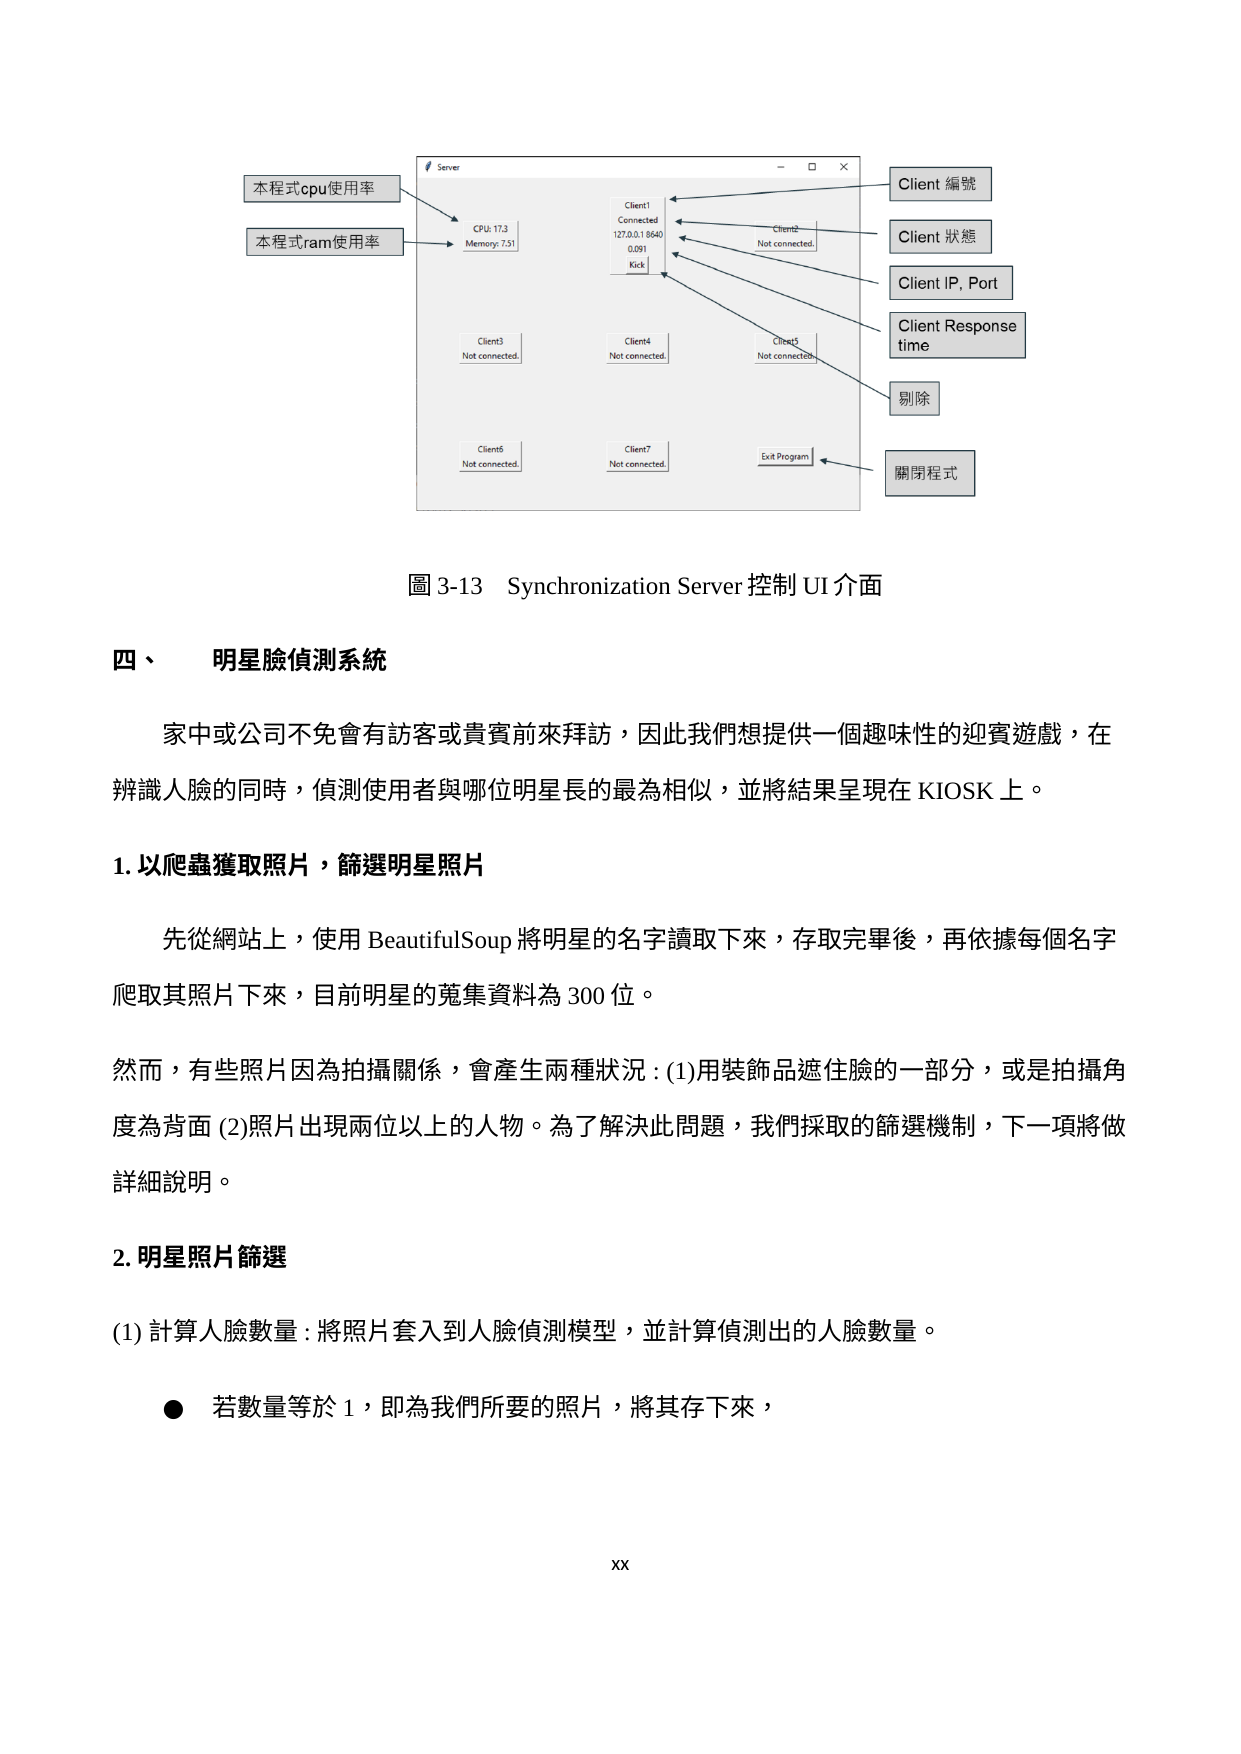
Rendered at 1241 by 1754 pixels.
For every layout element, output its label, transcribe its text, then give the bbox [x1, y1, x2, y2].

picture [242, 156, 1048, 511]
text 家中或公司不免會有訪客或貴賓前來拜訪，因此我們想提供一個趣味性的迎賓遊戲，在辨識人臉的同時，偵測使用者與哪位明星長的最為相似，並將結果呈現在KIOSK上。 [112, 714, 1128, 808]
subtitle 明星臉偵測系統 [112, 639, 1128, 677]
text 圖3-13 Synchronization Server控制UI介面 [112, 565, 1128, 603]
text 先從網站上，使用BeautifulSoup將明星的名字讀取下來，存取完畢後，再依據每個名字爬取其照片下來，目前明星的蒐集資料為300位。 [112, 919, 1128, 1013]
text 2. 明星照片篩選 [112, 1236, 1128, 1274]
text 1. 以爬蟲獲取照片，篩選明星照片 [112, 844, 1128, 882]
list 若數量等於1，即為我們所要的照片，將其存下來， [162, 1367, 1128, 1442]
text 然而，有些照片因為拍攝關係，會產生兩種狀況 : (1)用裝飾品遮住臉的一部分，或是拍攝角度為背面 (2)照片出現兩位以上的人物。為了解決此問題，我們採取的篩選機制，下一項將做詳細說明。 [112, 1049, 1128, 1199]
text (1) 計算人臉數量 : 將照片套入到人臉偵測模型，並計算偵測出的人臉數量。 [112, 1311, 1128, 1348]
